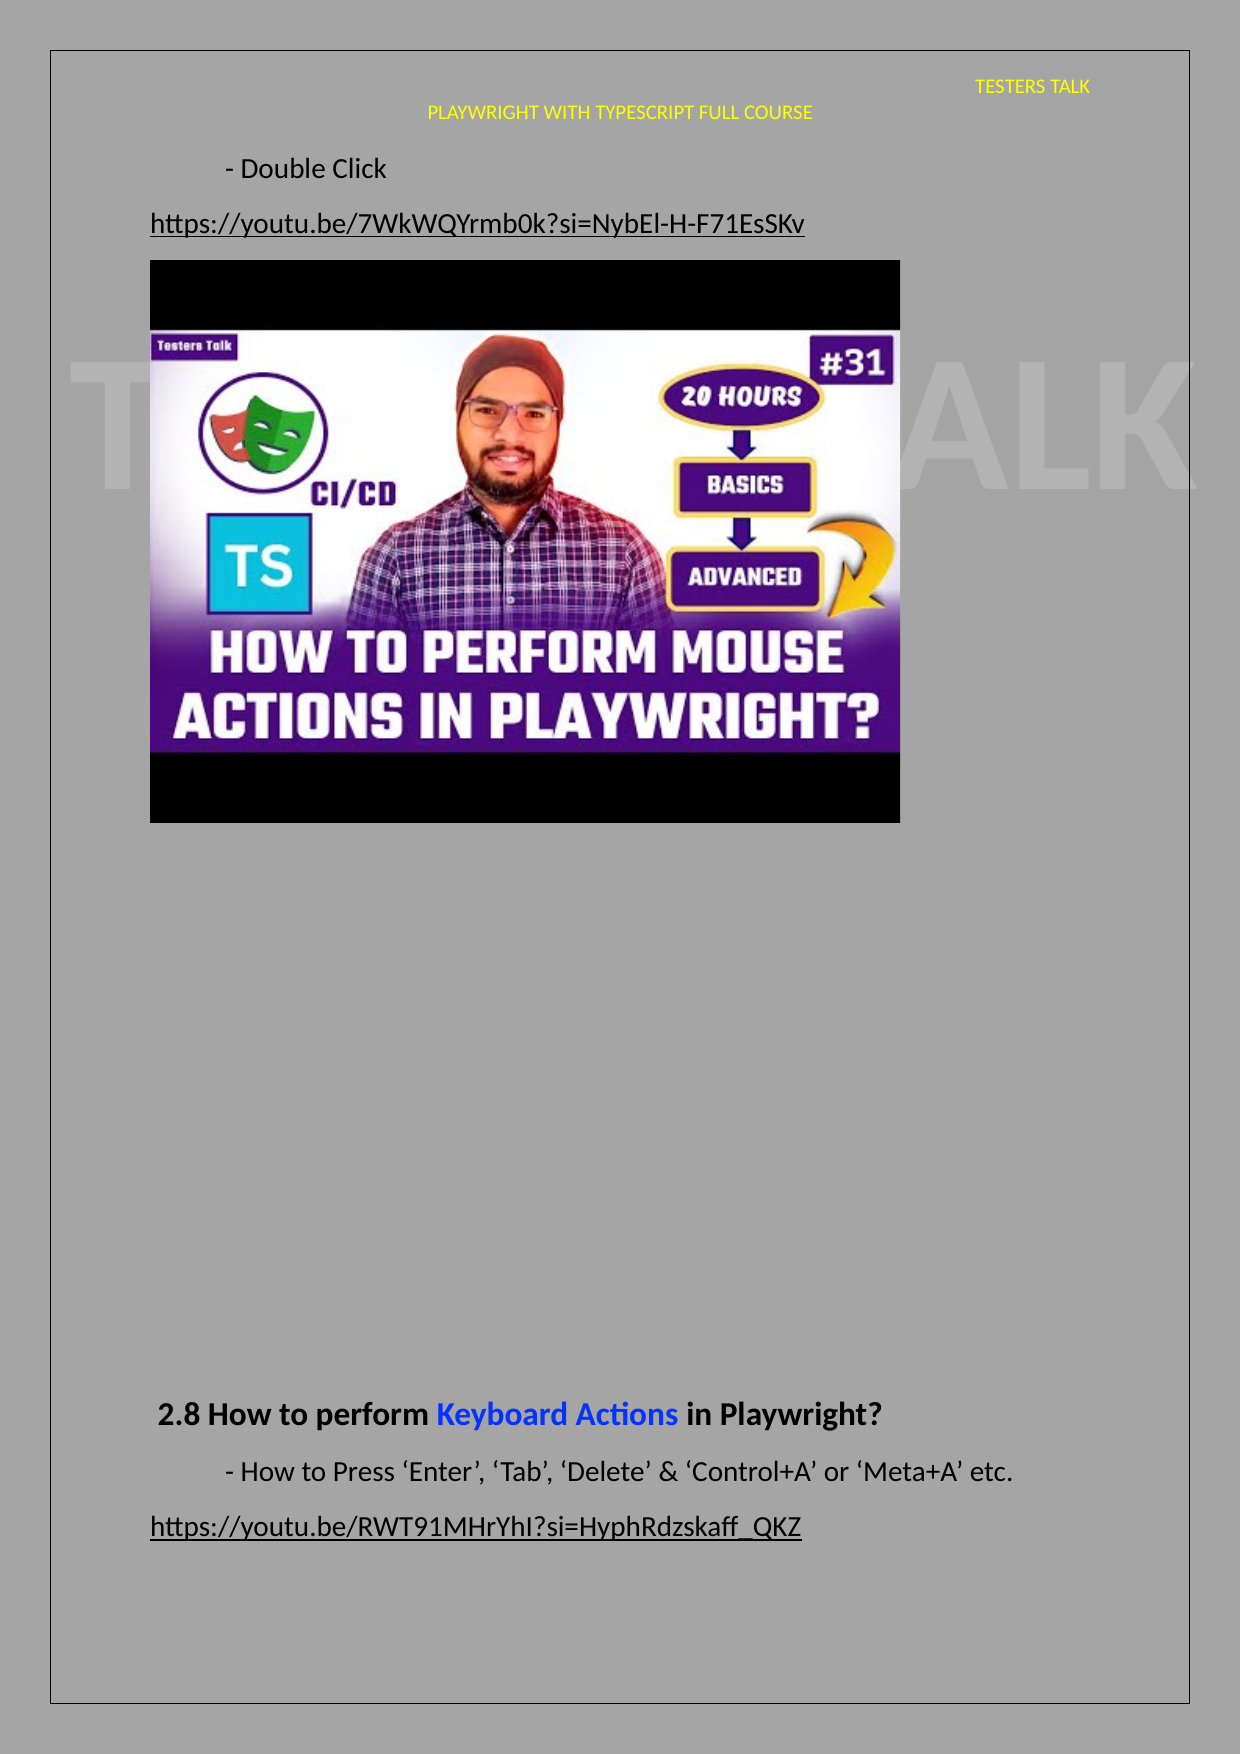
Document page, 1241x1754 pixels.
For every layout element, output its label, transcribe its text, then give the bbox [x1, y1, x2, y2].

text - How to Press ‘Enter’, ‘Tab’, ‘Delete’ & ‘Control+A’ or ‘Meta+A’ etc. [150, 1453, 1090, 1489]
text 2.8 How to perform Keyboard Actions in Playwright? [150, 1393, 1090, 1433]
picture [150, 260, 901, 823]
text https://youtu.be/7WkWQYrmb0k?si=NybEl-H-F71EsSKv [150, 205, 1090, 241]
text - Double Click [150, 150, 1090, 186]
text https://youtu.be/RWT91MHrYhI?si=HyphRdzskaff_QKZ [150, 1508, 1090, 1544]
